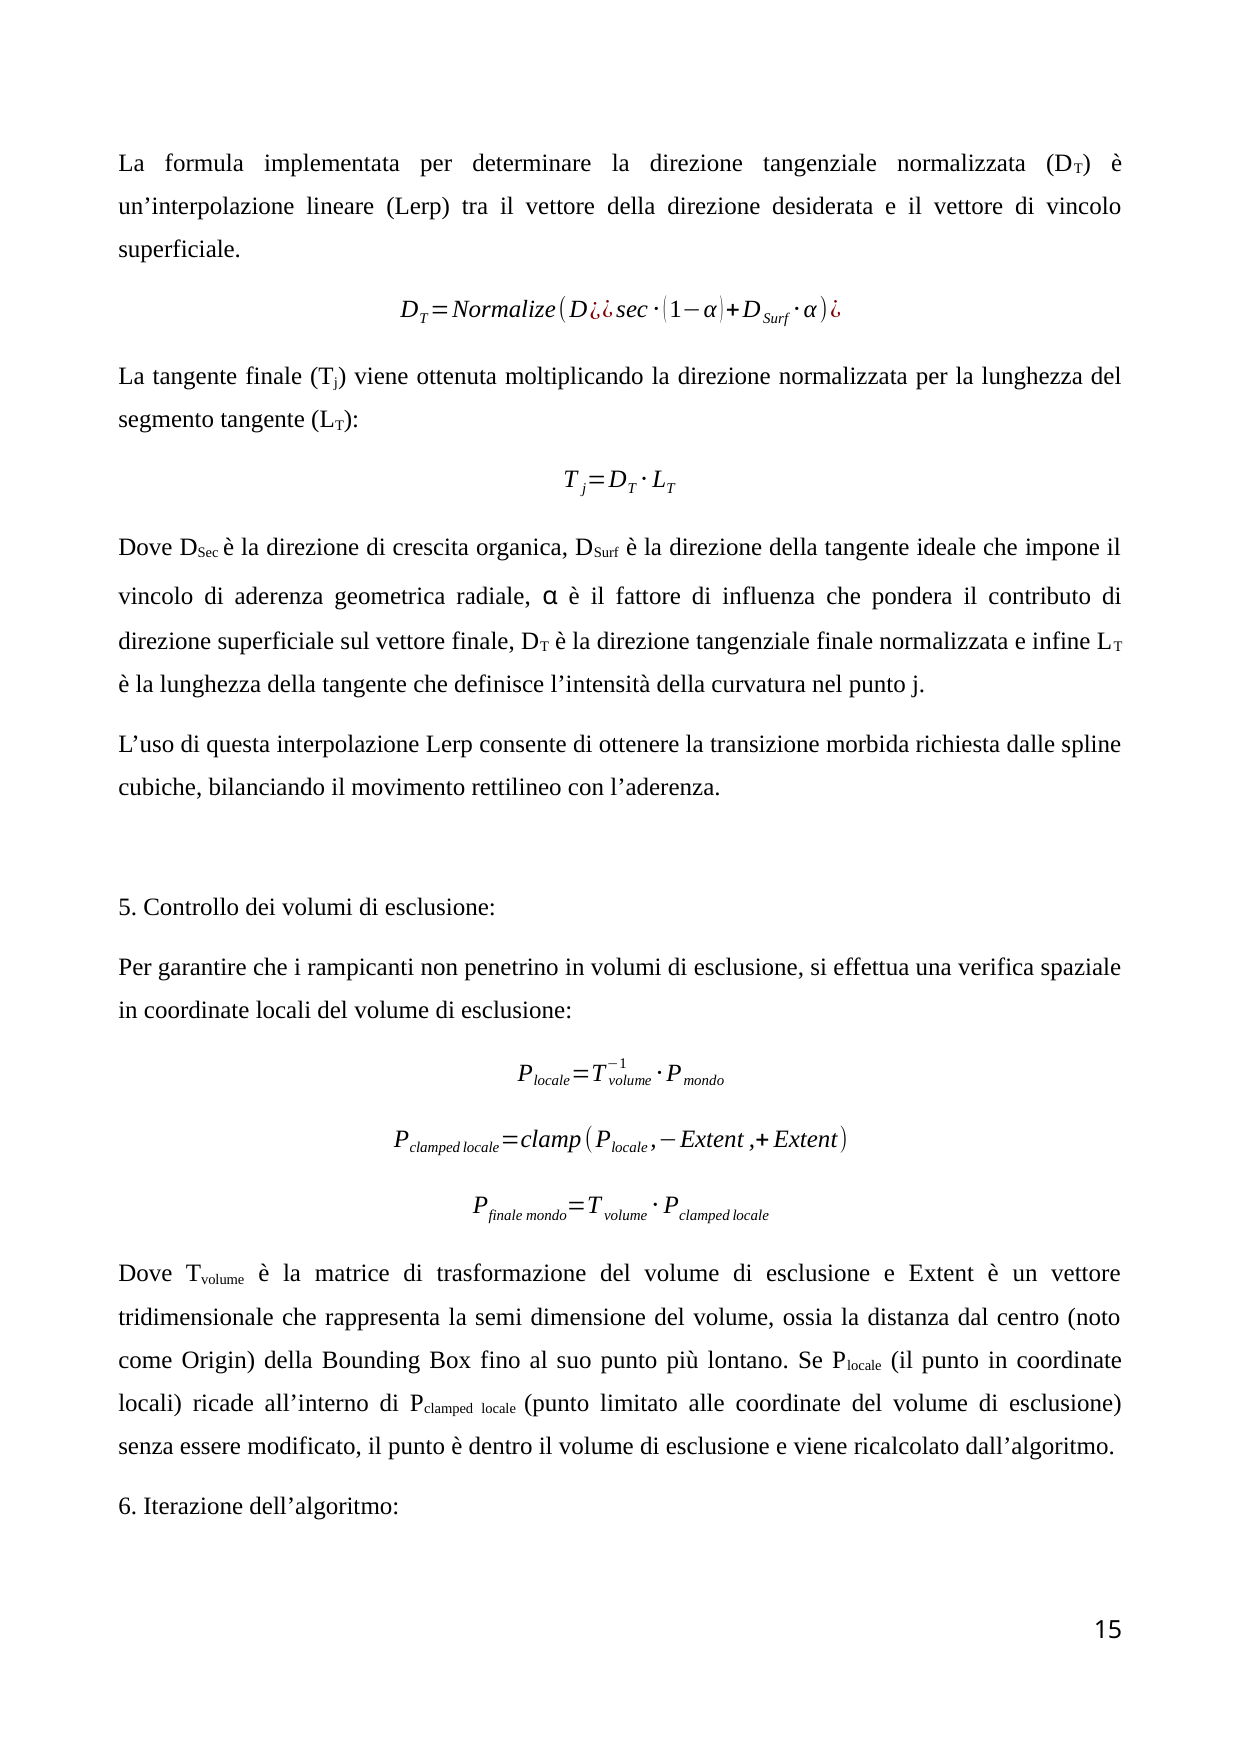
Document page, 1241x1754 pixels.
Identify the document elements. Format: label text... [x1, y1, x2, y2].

text La tangente finale (Tj) viene ottenuta moltiplicando la direzione normalizzata per la lunghezza del segmento tangente (LT): [118, 361, 1122, 433]
text La formula implementata per determinare la direzione tangenziale normalizzata (DT) è un’interpolazione lineare (Lerp) tra il vettore della direzione desiderata e il vettore di vincolo superficiale. [118, 148, 1122, 263]
text 5. Controllo dei volumi di esclusione: [118, 892, 1122, 921]
text Per garantire che i rampicanti non penetrino in volumi di esclusione, si effettua una verifica spaziale in coordinate locali del volume di esclusione: [118, 952, 1122, 1023]
text Dove Tvolume è la matrice di trasformazione del volume di esclusione e Extent è un vettore tridimensionale che rappresenta la semi dimensione del volume, ossia la distanza dal centro (noto come Origin) della Bounding Box fino al suo punto più lontano. Se Plocale (il punto in coordinate locali) ricade all’interno di Pclamped locale (punto limitato alle coordinate del volume di esclusione) senza essere modificato, il punto è dentro il volume di esclusione e viene ricalcolato dall’algoritmo. [118, 1258, 1122, 1460]
text L’uso di questa interpolazione Lerp consente di ottenere la transizione morbida richiesta dalle spline cubiche, bilanciando il movimento rettilineo con l’aderenza. [118, 729, 1122, 801]
text Dove DSec è la direzione di crescita organica, DSurf è la direzione della tangente ideale che impone il vincolo di aderenza geometrica radiale, α è il fattore di influenza che pondera il contributo di direzione superficiale sul vettore finale, DT è la direzione tangenziale finale normalizzata e infine LT è la lunghezza della tangente che definisce l’intensità della curvatura nel punto j. [118, 532, 1122, 698]
text 6. Iterazione dell’algoritmo: [118, 1491, 1122, 1519]
